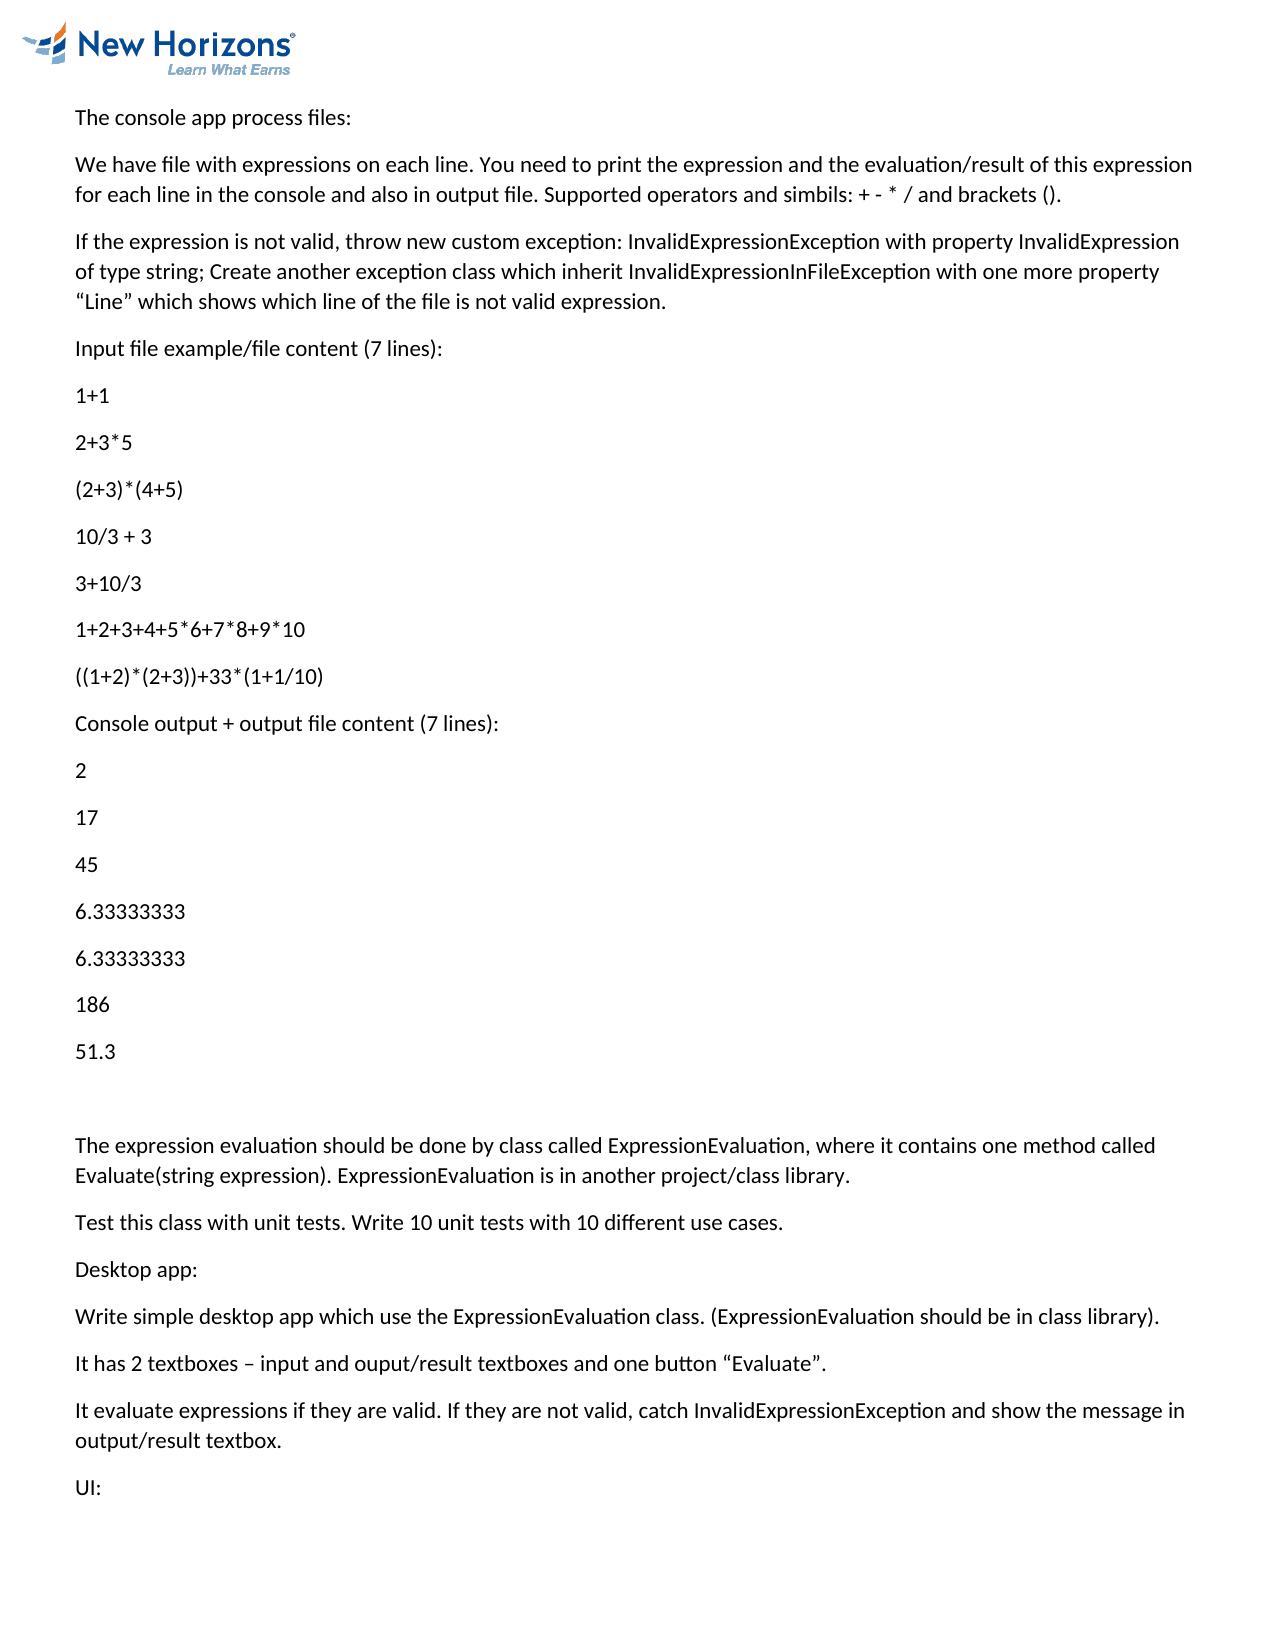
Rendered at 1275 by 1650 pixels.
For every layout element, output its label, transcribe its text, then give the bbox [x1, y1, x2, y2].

text 6.33333333 [75, 897, 1200, 925]
picture [20, 11, 297, 82]
text It has 2 textboxes – input and ouput/result textboxes and one button “Evaluate”. [75, 1349, 1200, 1377]
text 6.33333333 [75, 944, 1200, 972]
text Write simple desktop app which use the ExpressionEvaluation class. (ExpressionEvaluation should be in class library). [75, 1302, 1200, 1330]
text 51.3 [75, 1037, 1200, 1065]
text UI: [75, 1473, 1200, 1501]
text 2 [75, 756, 1200, 784]
text 10/3 + 3 [75, 522, 1200, 550]
text We have file with expressions on each line. You need to print the expression and the evaluation/result of this expression for each line in the console and also in output file. Supported operators and simbils: + - * / and brackets (). [75, 150, 1200, 208]
text 2+3*5 [75, 428, 1200, 456]
text The console app process files: [75, 103, 1200, 131]
text 186 [75, 991, 1200, 1018]
text (2+3)*(4+5) [75, 475, 1200, 503]
text Console output + output file content (7 lines): [75, 709, 1200, 737]
text If the expression is not valid, throw new custom exception: InvalidExpressionException with property InvalidExpression of type string; Create another exception class which inherit InvalidExpressionInFileException with one more property “Line” which shows which line of the file is not valid expression. [75, 227, 1200, 315]
text Desktop app: [75, 1255, 1200, 1283]
text ((1+2)*(2+3))+33*(1+1/10) [75, 662, 1200, 690]
text 45 [75, 850, 1200, 878]
text It evaluate expressions if they are valid. If they are not valid, catch InvalidExpressionException and show the message in output/result textbox. [75, 1396, 1200, 1454]
text 1+2+3+4+5*6+7*8+9*10 [75, 616, 1200, 643]
text Input file example/file content (7 lines): [75, 334, 1200, 362]
text Test this class with unit tests. Write 10 unit tests with 10 different use cases. [75, 1208, 1200, 1236]
text 3+10/3 [75, 569, 1200, 597]
text 17 [75, 803, 1200, 831]
text 1+1 [75, 381, 1200, 409]
text The expression evaluation should be done by class called ExpressionEvaluation, where it contains one method called Evaluate(string expression). ExpressionEvaluation is in another project/class library. [75, 1131, 1200, 1189]
